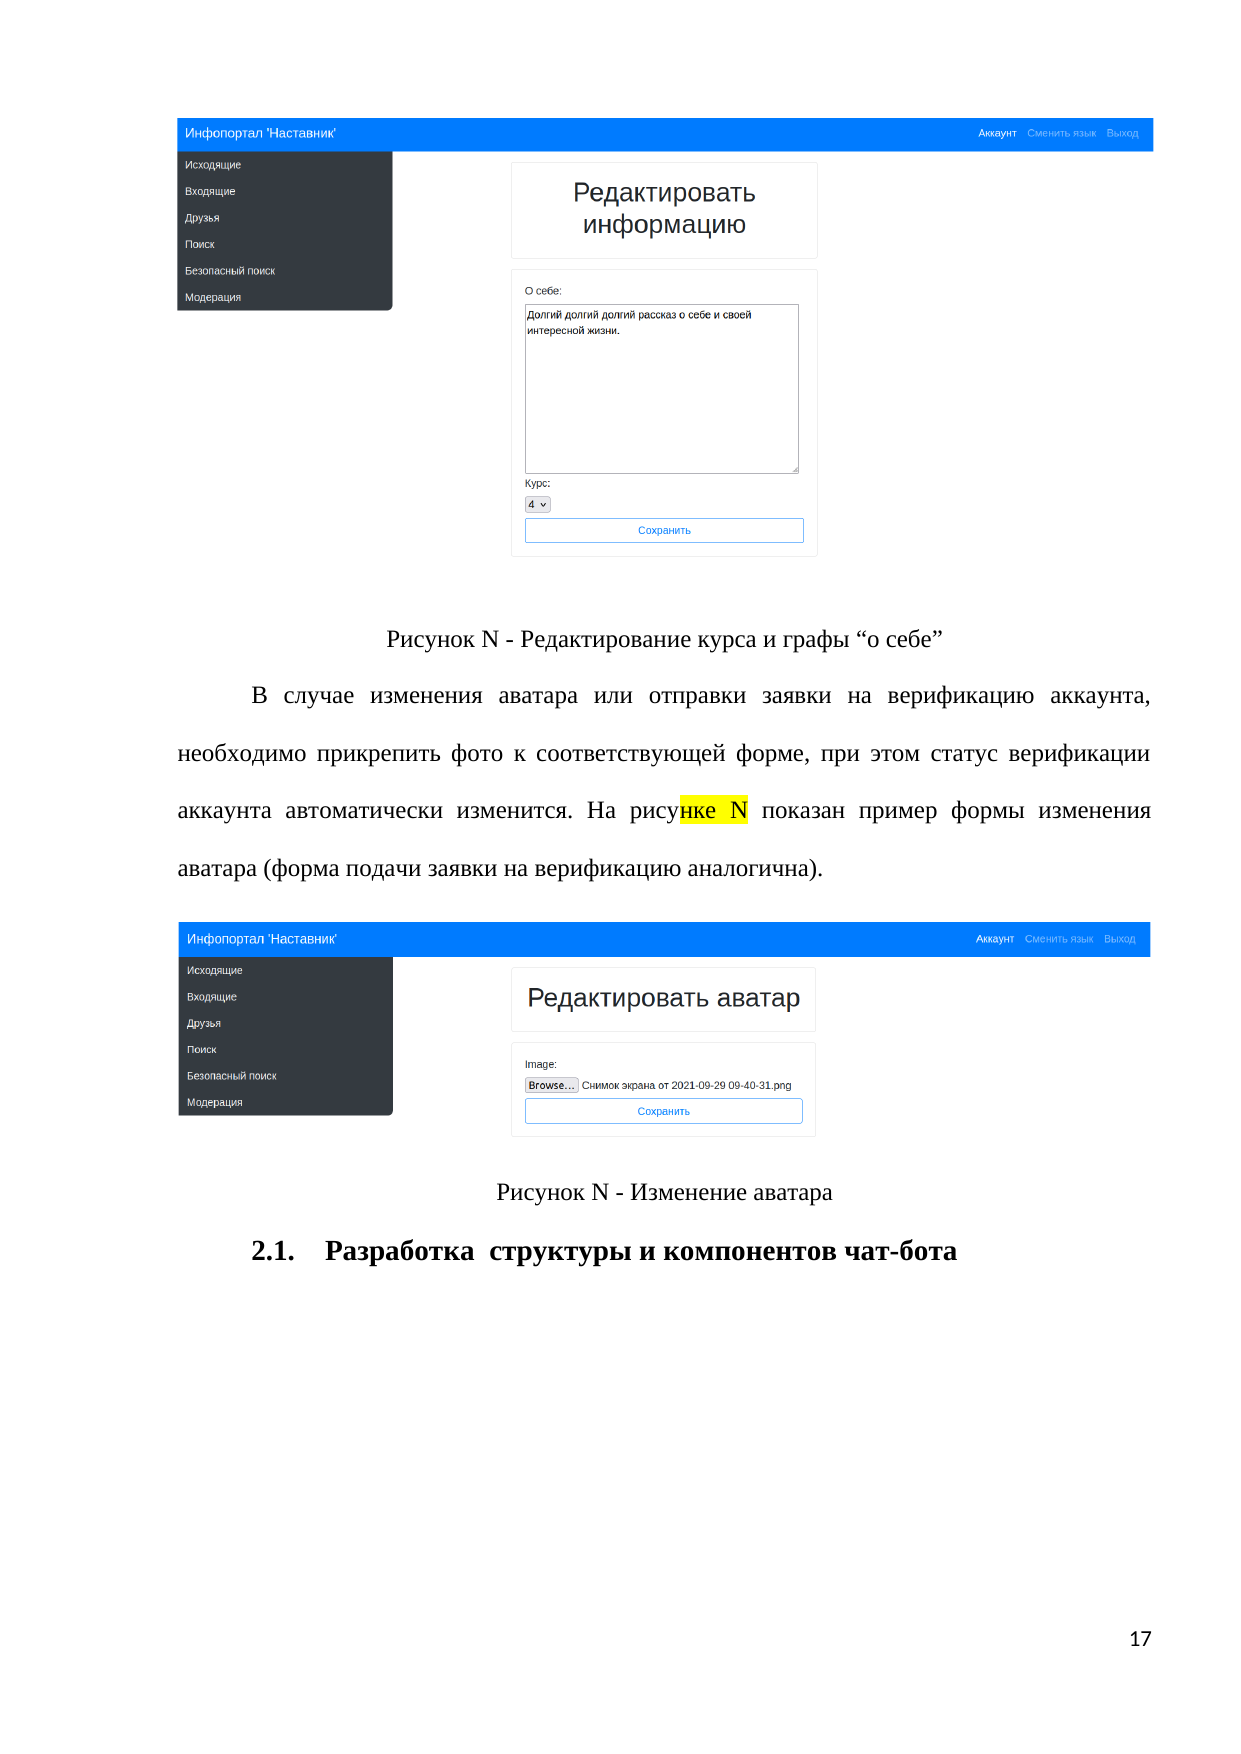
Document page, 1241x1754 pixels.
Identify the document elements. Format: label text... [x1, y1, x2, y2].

text В случае изменения аватара или отправки заявки на верификацию аккаунта, необходимо прикрепить фото к соответствующей форме, при этом статус верификации аккаунта автоматически изменится. На рисунке N показан пример формы изменения аватара (форма подачи заявки на верификацию аналогична). [177, 680, 1152, 881]
text 2.1. Разработка структуры и компонентов чат-бота [177, 1233, 1152, 1267]
picture [177, 118, 1154, 612]
text Рисунок N - Изменение аватара [177, 1177, 1152, 1206]
picture [178, 922, 1151, 1151]
text Рисунок N - Редактирование курса и графы “о себе” [177, 624, 1152, 653]
